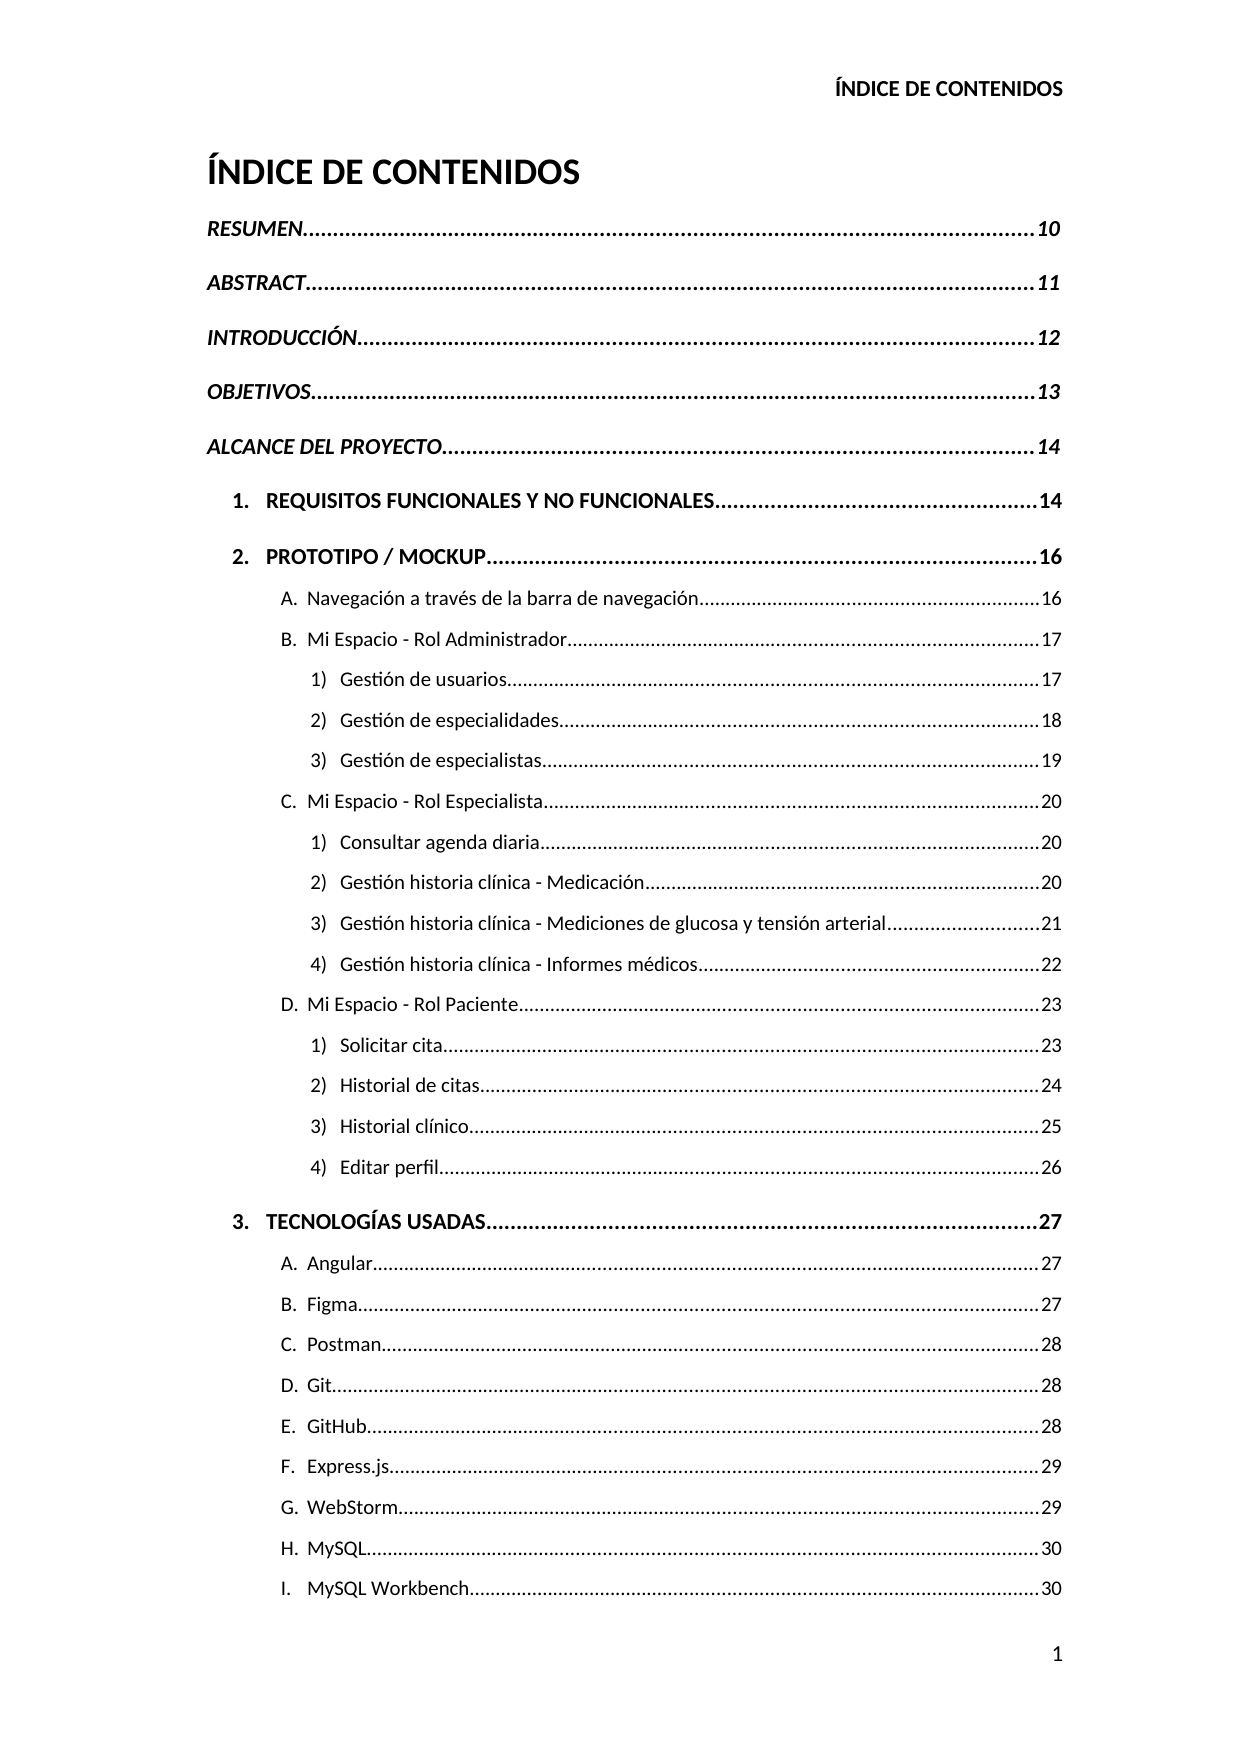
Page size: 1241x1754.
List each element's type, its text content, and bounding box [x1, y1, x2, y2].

text 2) Historial de citas 24 [310, 1073, 1063, 1098]
text 4) Gestión historia clínica - Informes médicos 22 [310, 951, 1063, 976]
text B. Mi Espacio - Rol Administrador 17 [281, 626, 1063, 651]
text ALCANCE DEL PROYECTO 14 [207, 432, 1063, 460]
text E. GitHub 28 [281, 1413, 1063, 1438]
text 3. TECNOLOGÍAS USADAS 27 [232, 1207, 1063, 1235]
text 2. PROTOTIPO / MOCKUP 16 [232, 542, 1063, 570]
text 3) Gestión historia clínica - Mediciones de glucosa y tensión arterial 21 [310, 910, 1063, 936]
text D. Git 28 [281, 1372, 1063, 1398]
text 3) Gestión de especialistas 19 [310, 748, 1063, 773]
text RESUMEN 10 [207, 214, 1063, 242]
text ÍNDICE DE CONTENIDOS [207, 148, 1063, 193]
text H. MySQL 30 [281, 1535, 1063, 1560]
text I. MySQL Workbench 30 [281, 1575, 1063, 1601]
text G. WebStorm 29 [281, 1494, 1063, 1519]
text A. Angular 27 [281, 1250, 1063, 1276]
text 3) Historial clínico 25 [310, 1113, 1063, 1139]
text 1) Solicitar cita 23 [310, 1032, 1063, 1057]
text F. Express.js 29 [281, 1453, 1063, 1479]
text 1) Consultar agenda diaria 20 [310, 829, 1063, 854]
text B. Figma 27 [281, 1291, 1063, 1316]
text 2) Gestión de especialidades 18 [310, 707, 1063, 732]
text 2) Gestión historia clínica - Medicación 20 [310, 869, 1063, 895]
text 1. REQUISITOS FUNCIONALES Y NO FUNCIONALES 14 [232, 486, 1063, 514]
text C. Mi Espacio - Rol Especialista 20 [281, 788, 1063, 814]
text ABSTRACT 11 [207, 268, 1063, 296]
text INTRODUCCIÓN 12 [207, 323, 1063, 351]
text A. Navegación a través de la barra de navegación 16 [281, 585, 1063, 611]
text D. Mi Espacio - Rol Paciente 23 [281, 991, 1063, 1017]
text 1) Gestión de usuarios 17 [310, 666, 1063, 692]
text OBJETIVOS 13 [207, 377, 1063, 405]
text 4) Editar perfil 26 [310, 1154, 1063, 1179]
text C. Postman 28 [281, 1332, 1063, 1357]
